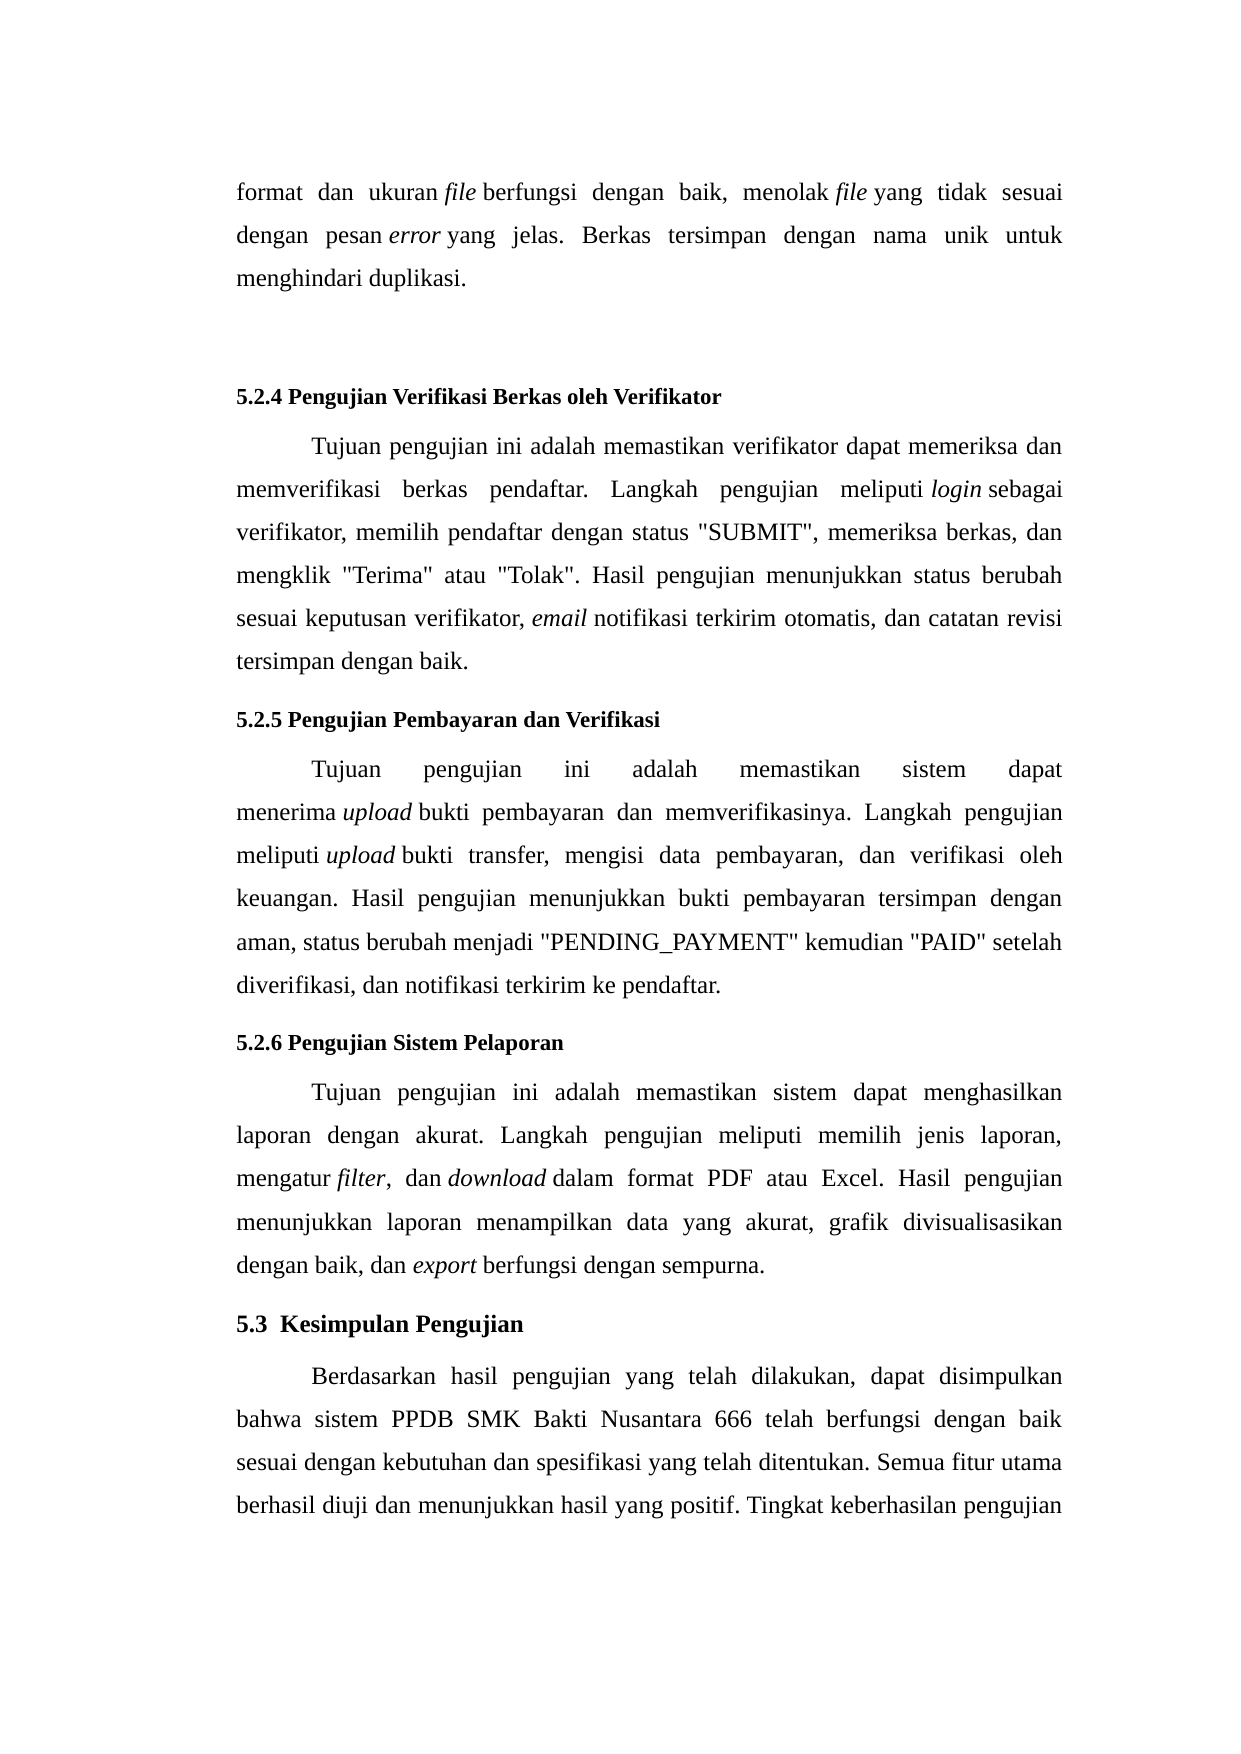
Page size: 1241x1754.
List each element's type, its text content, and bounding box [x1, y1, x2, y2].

text Tujuan pengujian ini adalah memastikan sistem dapat menerima upload bukti pembayaran dan memverifikasinya. Langkah pengujian meliputi upload bukti transfer, mengisi data pembayaran, dan verifikasi oleh keuangan. Hasil pengujian menunjukkan bukti pembayaran tersimpan dengan aman, status berubah menjadi "PENDING_PAYMENT" kemudian "PAID" setelah diverifikasi, dan notifikasi terkirim ke pendaftar. [236, 754, 1063, 998]
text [236, 177, 1063, 292]
subtitle 5.2.5 Pengujian Pembayaran dan Verifikasi [236, 706, 1063, 733]
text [236, 1361, 1063, 1519]
subtitle 5.2.4 Pengujian Verifikasi Berkas oleh Verifikator [236, 383, 1063, 409]
subtitle 5.3 Kesimpulan Pengujian [236, 1309, 1063, 1338]
subtitle 5.2.6 Pengujian Sistem Pelaporan [236, 1029, 1063, 1056]
text Tujuan pengujian ini adalah memastikan sistem dapat menghasilkan laporan dengan akurat. Langkah pengujian meliputi memilih jenis laporan, mengatur filter, dan download dalam format PDF atau Excel. Hasil pengujian menunjukkan laporan menampilkan data yang akurat, grafik divisualisasikan dengan baik, dan export berfungsi dengan sempurna. [236, 1077, 1063, 1278]
text Tujuan pengujian ini adalah memastikan verifikator dapat memeriksa dan memverifikasi berkas pendaftar. Langkah pengujian meliputi login sebagai verifikator, memilih pendaftar dengan status "SUBMIT", memeriksa berkas, dan mengklik "Terima" atau "Tolak". Hasil pengujian menunjukkan status berubah sesuai keputusan verifikator, email notifikasi terkirim otomatis, dan catatan revisi tersimpan dengan baik. [236, 431, 1063, 675]
